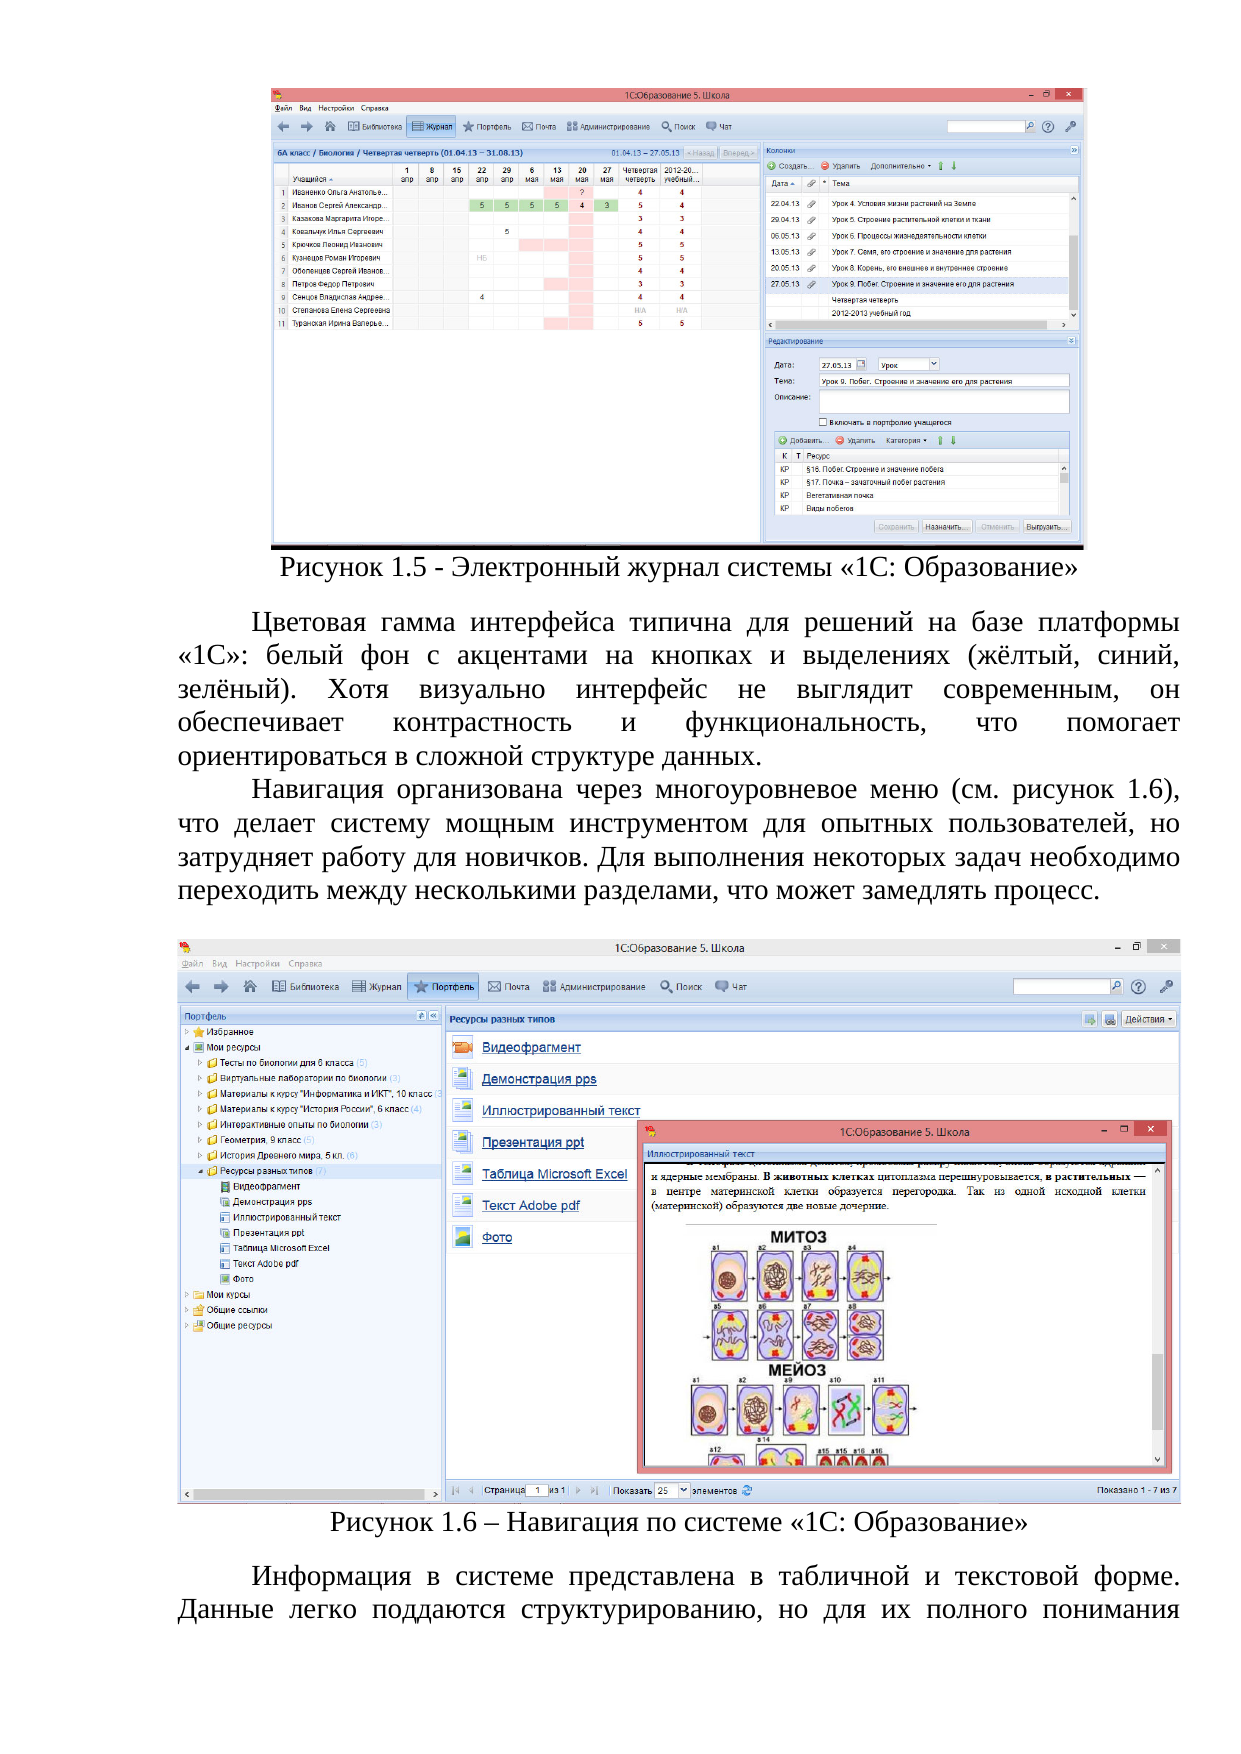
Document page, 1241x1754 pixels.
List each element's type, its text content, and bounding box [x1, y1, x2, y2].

picture [177, 939, 1182, 1504]
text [177, 1558, 1181, 1625]
text Рисунок 1.5 - Электронный журнал системы «1С: Образование» [177, 549, 1181, 583]
text Рисунок 1.6 – Навигация по системе «1С: Образование» [177, 1504, 1181, 1537]
text Навигация организована через многоуровневое меню (см. рисунок 1.6), что делает систему мощным инструментом для опытных пользователей, но затрудняет работу для новичков. Для выполнения некоторых задач необходимо переходить между несколькими разделами, что может замедлять процесс. [177, 772, 1181, 906]
text Цветовая гамма интерфейса типична для решений на базе платформы «1С»: белый фон с акцентами на кнопках и выделениях (жёлтый, синий, зелёный). Хотя визуально интерфейс не выглядит современным, он обеспечивает контрастность и функциональность, что помогает ориентироваться в сложной структуре данных. [177, 604, 1181, 772]
picture [271, 88, 1088, 550]
